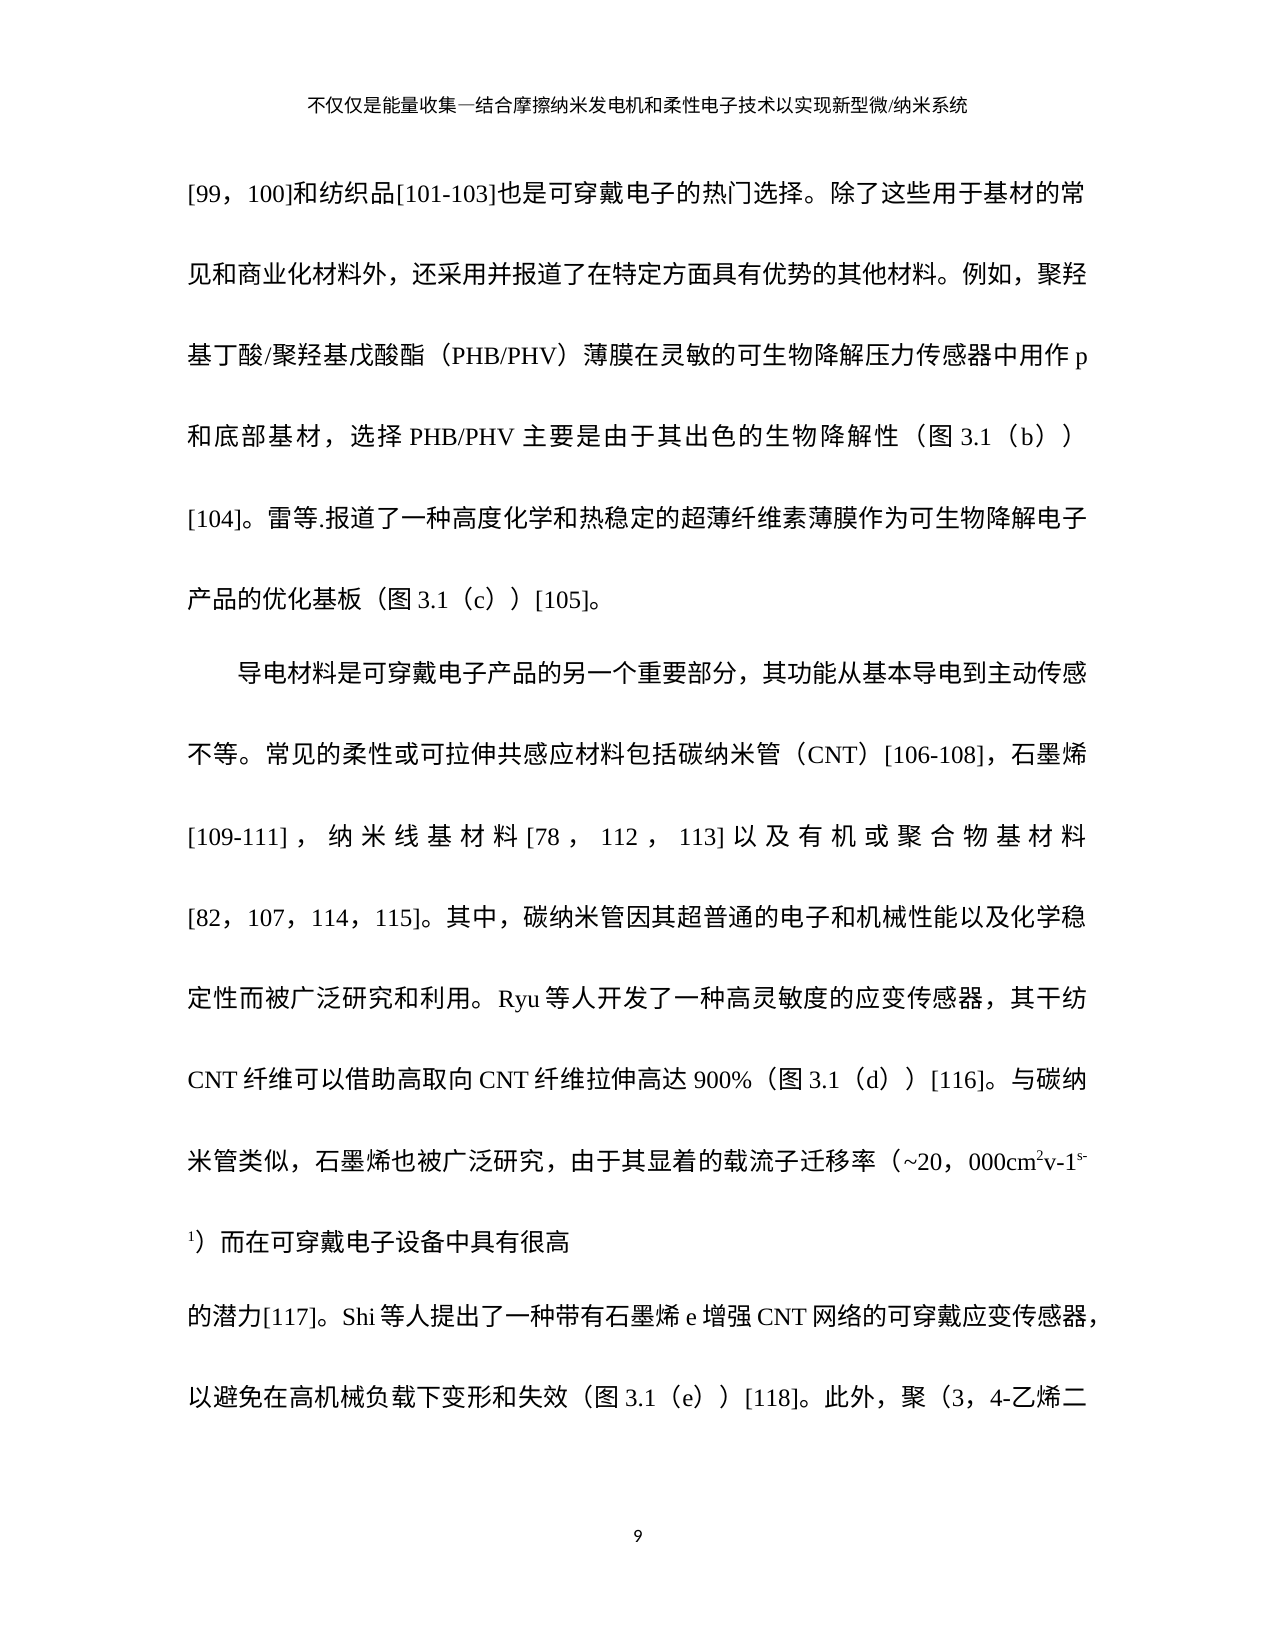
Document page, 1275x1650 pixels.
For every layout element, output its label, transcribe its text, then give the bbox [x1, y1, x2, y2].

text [187, 1282, 1087, 1428]
text 导电材料是可穿戴电子产品的另一个重要部分，其功能从基本导电到主动传感不等。常见的柔性或可拉伸共感应材料包括碳纳米管（CNT）[106-108]，石墨烯[109-111]，纳米线基材料[78，112，113]以及有机或聚合物基材料[82，107，114，115]。其中，碳纳米管因其超普通的电子和机械性能以及化学稳定性而被广泛研究和利用。Ryu等人开发了一种高灵敏度的应变传感器，其干纺CNT纤维可以借助高取向CNT纤维拉伸高达900%（图3.1（d））[116]。与碳纳米管类似，石墨烯也被广泛研究，由于其显着的载流子迁移率（~20，000cm2v-1s-1）而在可穿戴电子设备中具有很高 [187, 639, 1087, 1273]
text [187, 159, 1087, 630]
